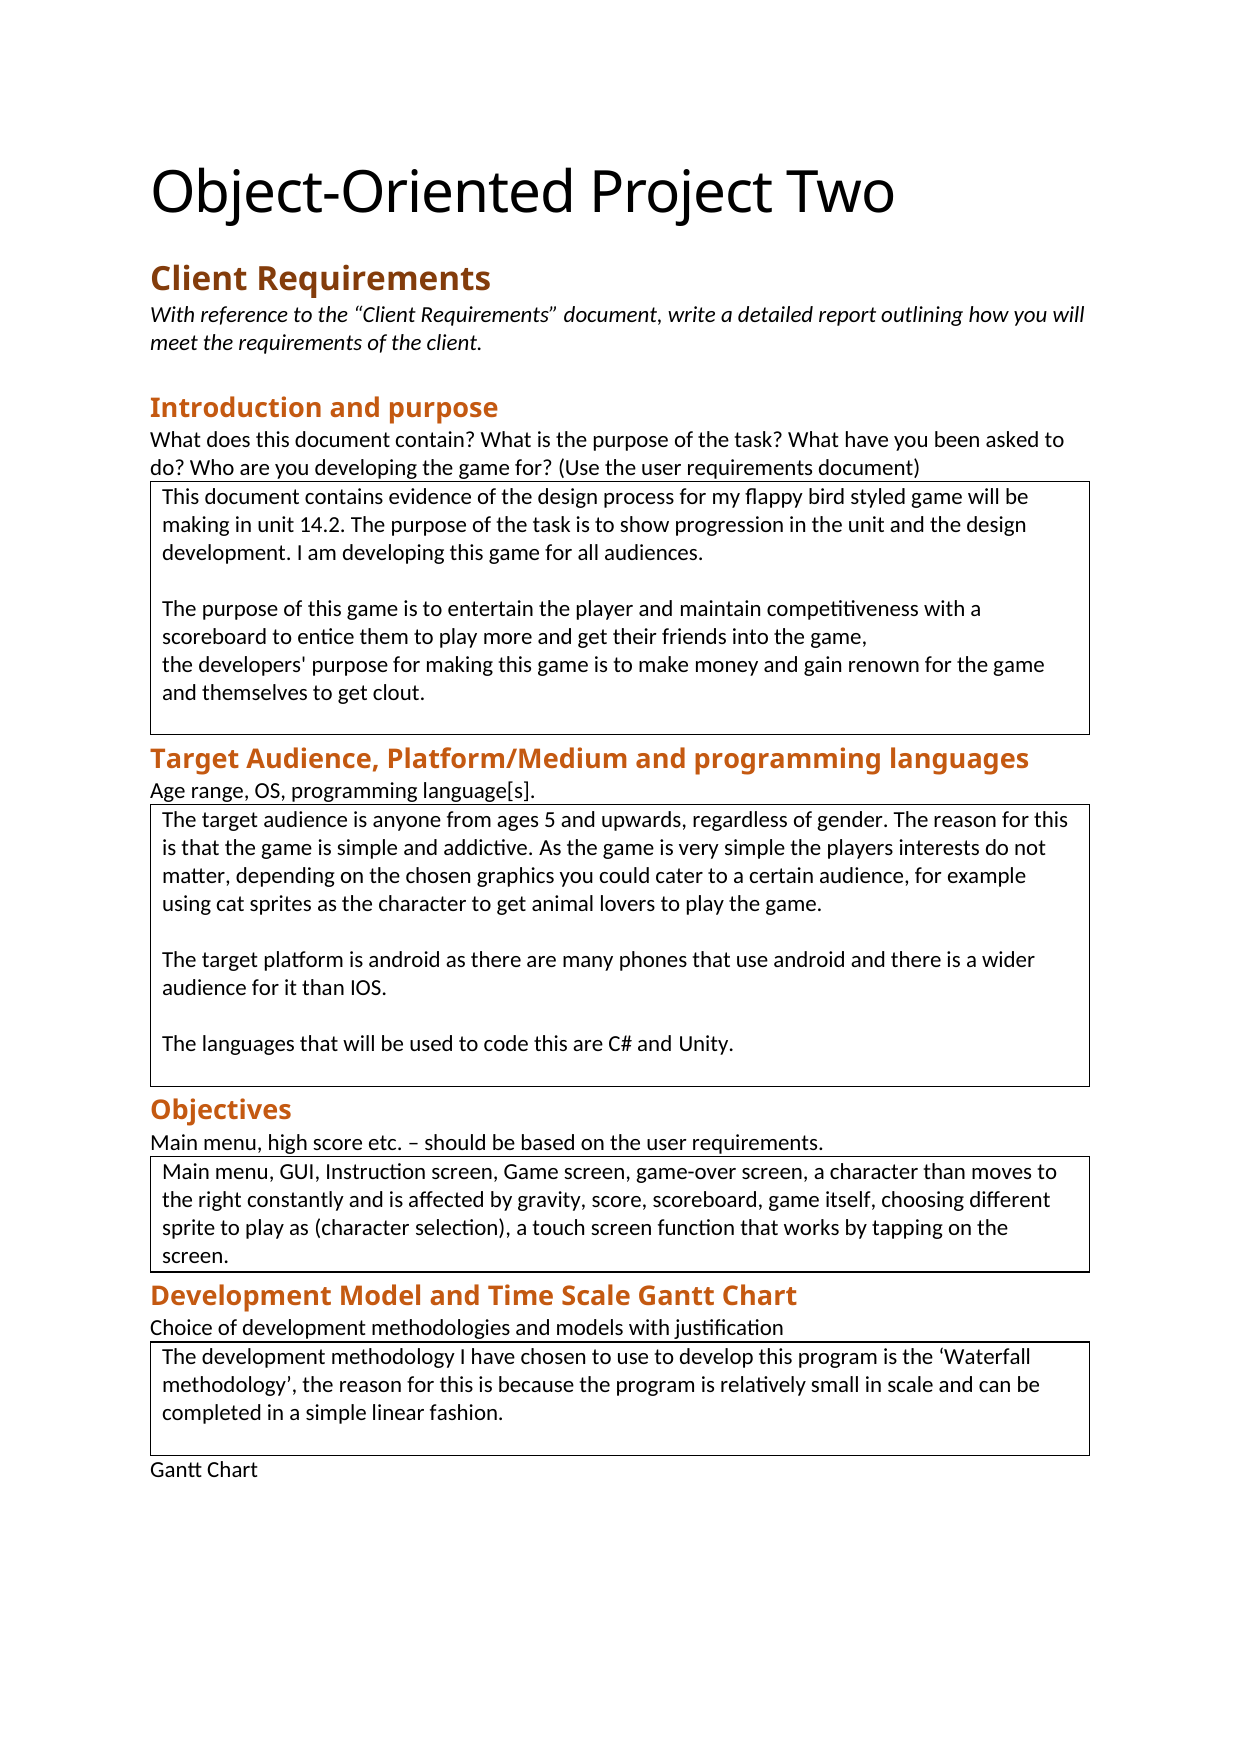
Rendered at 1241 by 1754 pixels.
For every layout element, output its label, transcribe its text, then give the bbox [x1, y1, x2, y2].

text What does this document contain? What is the purpose of the task? What have you been asked to do? Who are you developing the game for? (Use the user requirements document) [150, 425, 1090, 481]
subtitle Development Model and Time Scale Gantt Chart [150, 1277, 1090, 1313]
text Gantt Chart [150, 1456, 1090, 1484]
table_header Main menu, GUI, Instruction screen, Game screen, game-over screen, a character than moves to the right constantly and is affected by gravity, score, scoreboard, game itself, choosing different sprite to play as (character selection), a touch screen function that works by tapping on the screen. [151, 1157, 1089, 1271]
table_header The development methodology I have chosen to use to develop this program is the ‘Waterfall methodology’, the reason for this is because the program is relatively small in scale and can be completed in a simple linear fashion. [151, 1343, 1089, 1454]
text Main menu, high score etc. – should be based on the user requirements. [150, 1128, 1090, 1156]
text Age range, OS, programming language[s]. [150, 776, 1090, 804]
subtitle Client Requirements [150, 254, 1090, 300]
text With reference to the “Client Requirements” document, write a detailed report outlining how you will meet the requirements of the client. [150, 300, 1090, 356]
subtitle Introduction and purpose [150, 388, 1090, 425]
table_header The target audience is anyone from ages 5 and upwards, regardless of gender. The reason for this is that the game is simple and addictive. As the game is very simple the players interests do not matter, depending on the chosen graphics you could cater to a certain audience, for example using cat sprites as the character to get animal lovers to play the game. The target platform is android as there are many phones that use android and there is a wider audience for it than IOS. The languages that will be used to code this are C# and Unity. [151, 805, 1089, 1086]
subtitle Objectives [150, 1091, 1090, 1128]
subtitle Target Audience, Platform/Medium and programming languages [150, 739, 1090, 776]
table_header This document contains evidence of the design process for my flappy bird styled game will be making in unit 14.2. The purpose of the task is to show progression in the unit and the design development. I am developing this game for all audiences. The purpose of this game is to entertain the player and maintain competitiveness with a scoreboard to entice them to play more and get their friends into the game, the developers' purpose for making this game is to make money and gain renown for the game and themselves to get clout. [151, 482, 1089, 734]
text Choice of development methodologies and models with justification [150, 1313, 1090, 1341]
title Object-Oriented Project Two [150, 150, 1090, 229]
